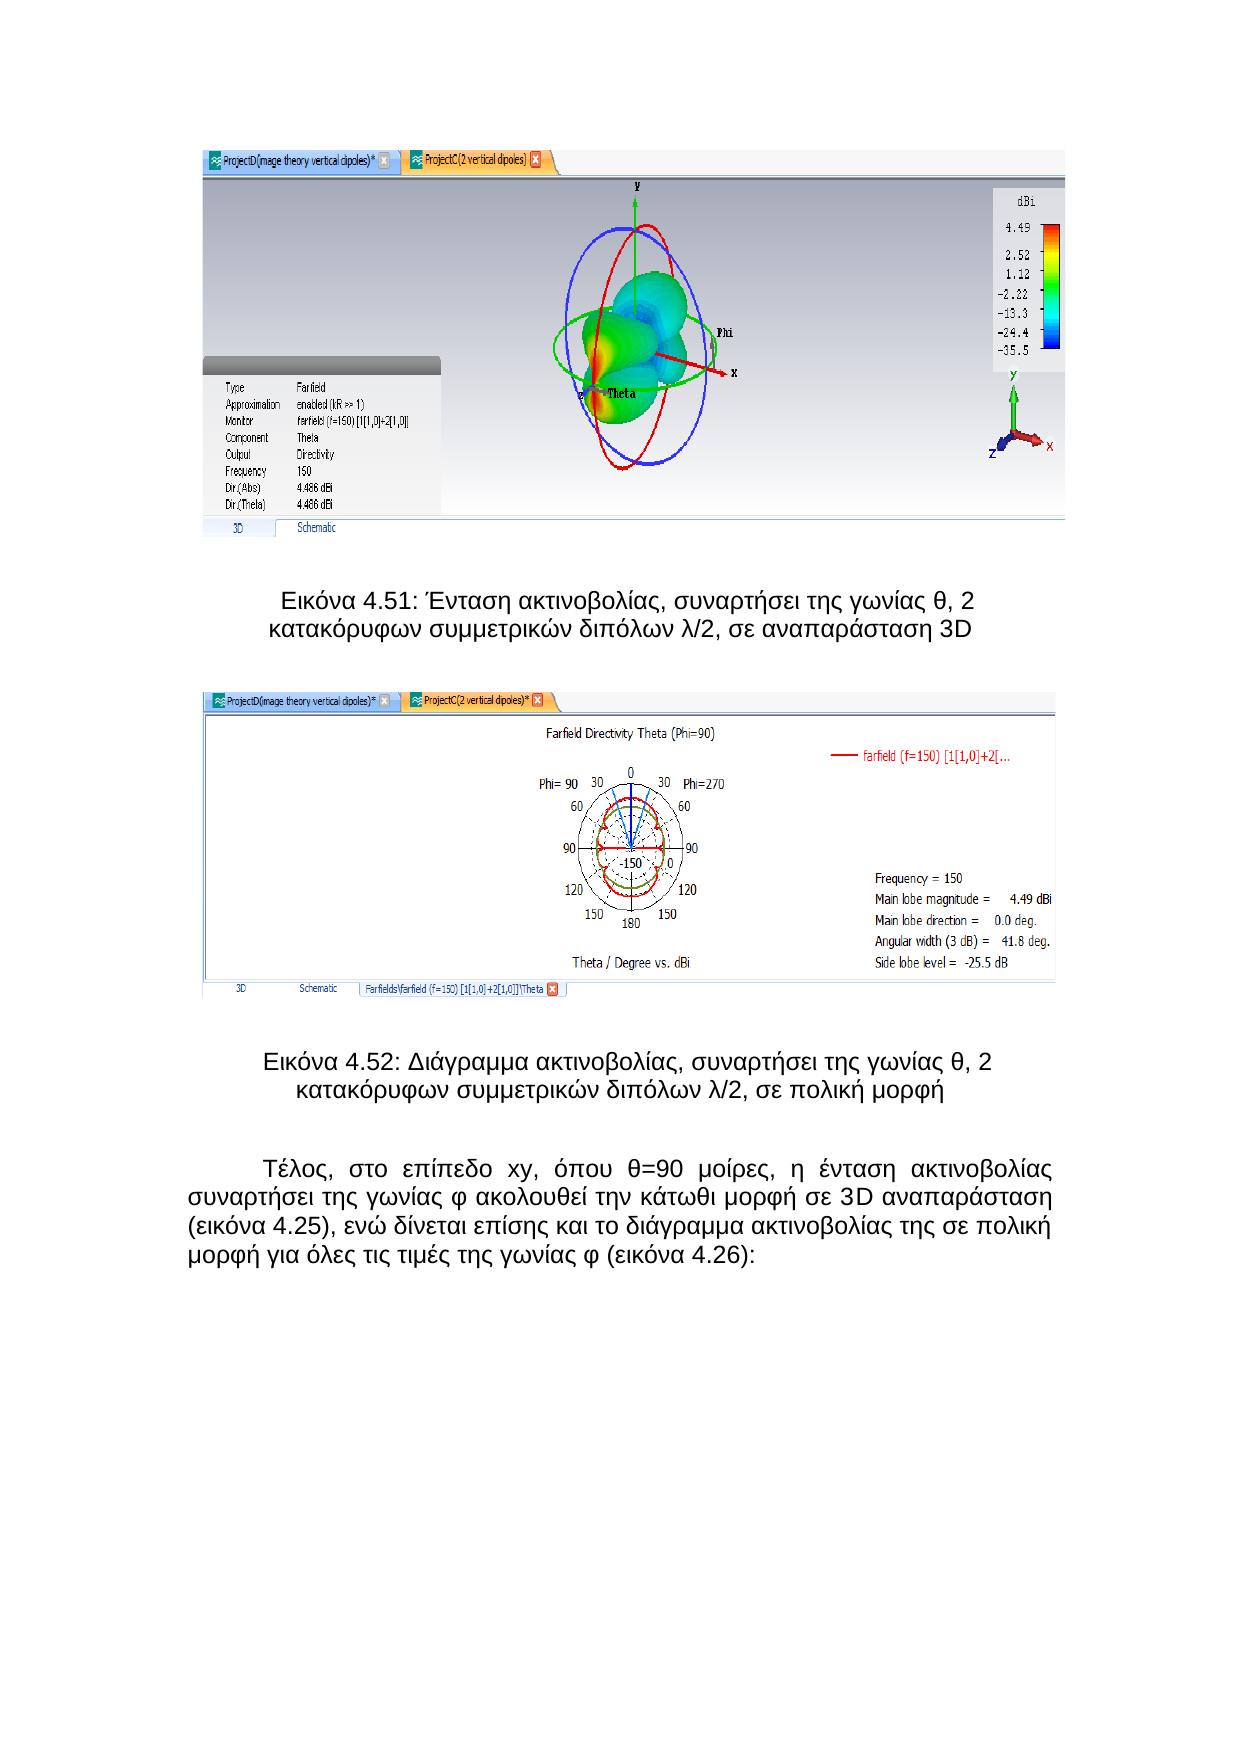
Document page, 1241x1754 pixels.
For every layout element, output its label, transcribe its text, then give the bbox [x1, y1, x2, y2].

picture [202, 150, 1065, 537]
picture [202, 692, 1056, 997]
text Τέλος, στο επίπεδο xy, όπου θ=90 μοίρες, η ένταση ακτινοβολίας συναρτήσει της γωνίας φ ακολουθεί την κάτωθι μορφή σε 3D αναπαράσταση (εικόνα 4.25), ενώ δίνεται επίσης και το διάγραμμα ακτινοβολίας της σε πολική μορφή για όλες τις τιμές της γωνίας φ (εικόνα 4.26): [187, 1153, 1053, 1268]
